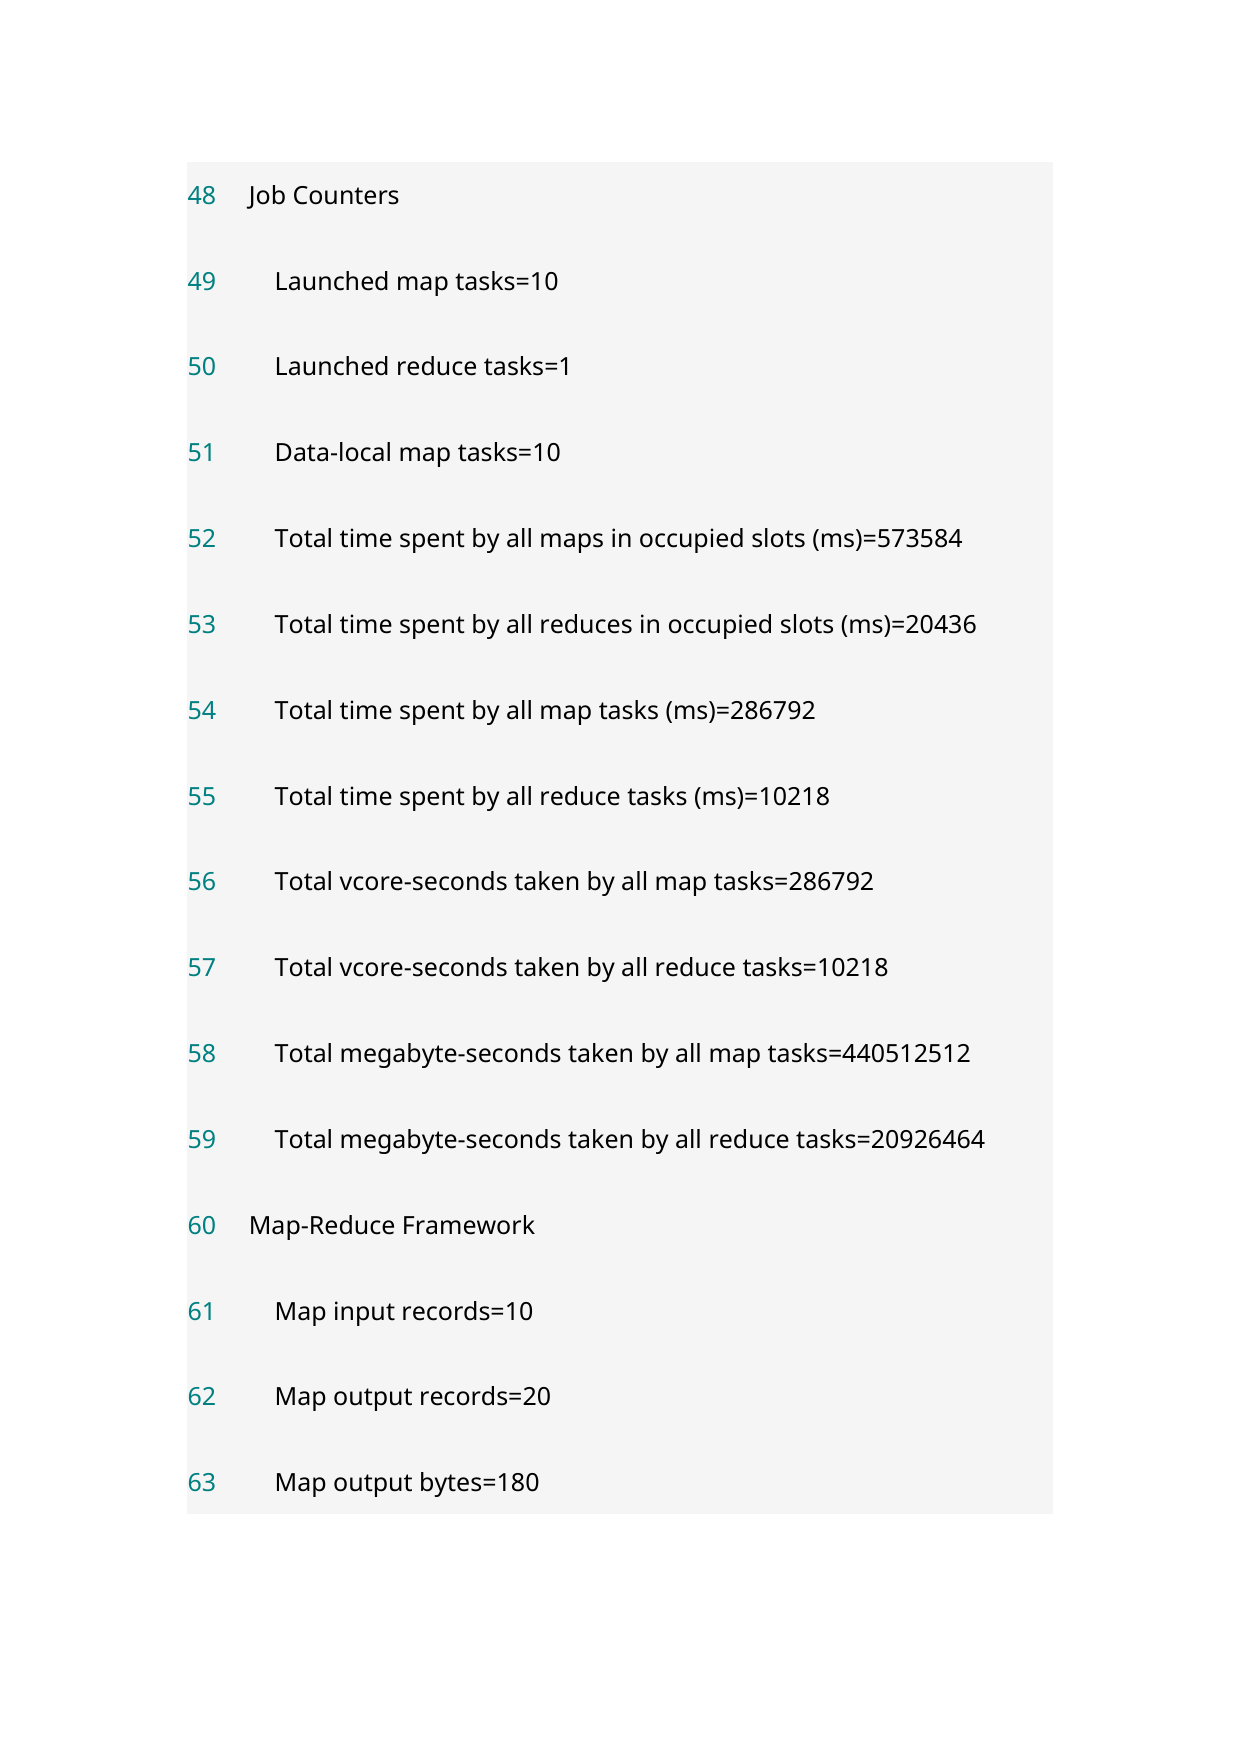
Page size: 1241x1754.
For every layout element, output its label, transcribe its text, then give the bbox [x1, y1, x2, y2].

text 56 Total vcore-seconds taken by all map tasks=286792 [187, 849, 1053, 914]
text 54 Total time spent by all map tasks (ms)=286792 [187, 677, 1053, 742]
text 52 Total time spent by all maps in occupied slots (ms)=573584 [187, 505, 1053, 570]
text 49 Launched map tasks=10 [187, 248, 1053, 313]
text 53 Total time spent by all reduces in occupied slots (ms)=20436 [187, 591, 1053, 656]
text 51 Data-local map tasks=10 [187, 419, 1053, 484]
text 59 Total megabyte-seconds taken by all reduce tasks=20926464 [187, 1106, 1053, 1171]
text 61 Map input records=10 [187, 1278, 1053, 1343]
text 60 Map-Reduce Framework [187, 1192, 1053, 1257]
text 63 Map output bytes=180 [187, 1449, 1053, 1514]
text 55 Total time spent by all reduce tasks (ms)=10218 [187, 763, 1053, 828]
text 58 Total megabyte-seconds taken by all map tasks=440512512 [187, 1020, 1053, 1085]
text 50 Launched reduce tasks=1 [187, 334, 1053, 399]
text 62 Map output records=20 [187, 1364, 1053, 1429]
text 57 Total vcore-seconds taken by all reduce tasks=10218 [187, 934, 1053, 999]
text 48 Job Counters [187, 162, 1053, 227]
